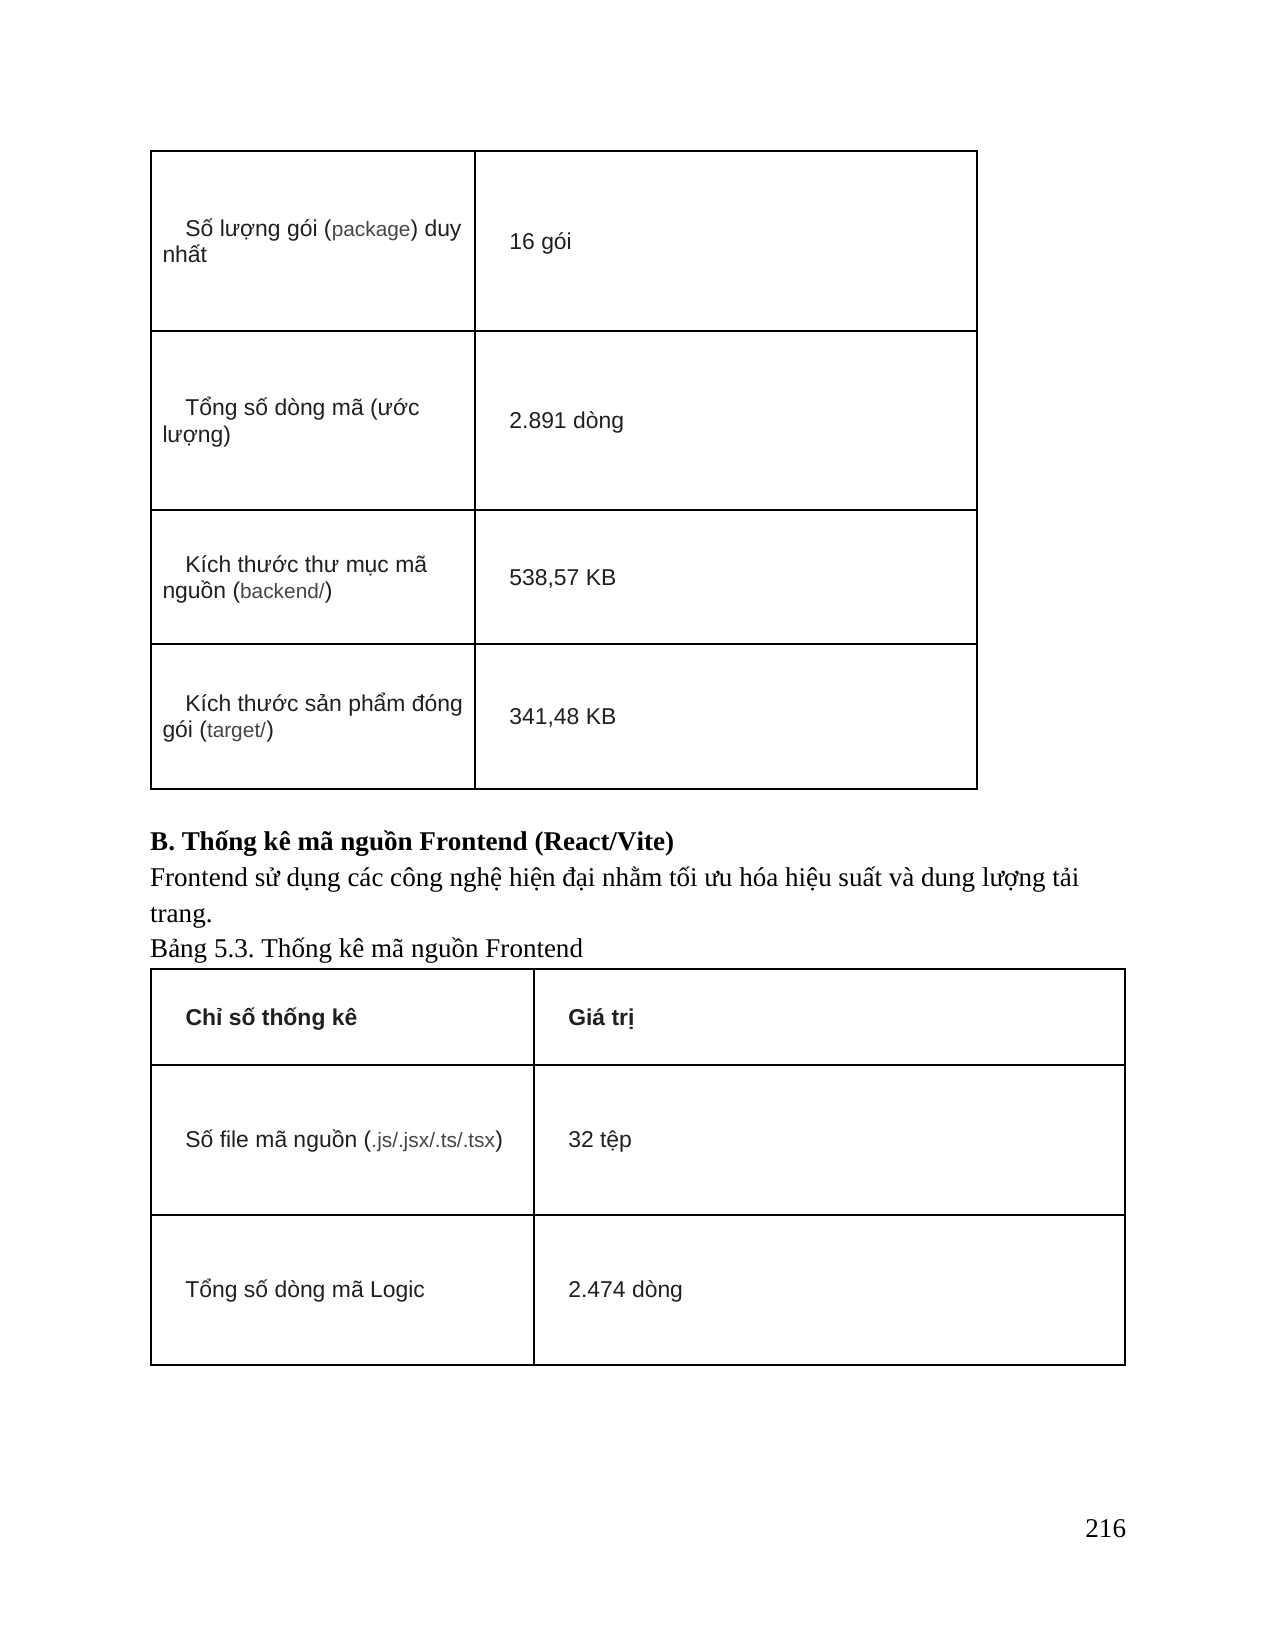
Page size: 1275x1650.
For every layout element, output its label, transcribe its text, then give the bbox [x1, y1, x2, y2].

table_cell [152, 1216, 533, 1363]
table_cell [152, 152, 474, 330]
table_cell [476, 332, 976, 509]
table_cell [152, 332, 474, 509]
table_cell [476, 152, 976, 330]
text B. Thống kê mã nguồn Frontend (React/Vite) [150, 825, 1125, 856]
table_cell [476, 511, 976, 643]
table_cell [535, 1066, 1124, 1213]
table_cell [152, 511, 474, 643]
text Frontend sử dụng các công nghệ hiện đại nhằm tối ưu hóa hiệu suất và dung lượng tải trang. [150, 861, 1125, 928]
text Bảng 5.3. Thống kê mã nguồn Frontend [150, 932, 1125, 964]
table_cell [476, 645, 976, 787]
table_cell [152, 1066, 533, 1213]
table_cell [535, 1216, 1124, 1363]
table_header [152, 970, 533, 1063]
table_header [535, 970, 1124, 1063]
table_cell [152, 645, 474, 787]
